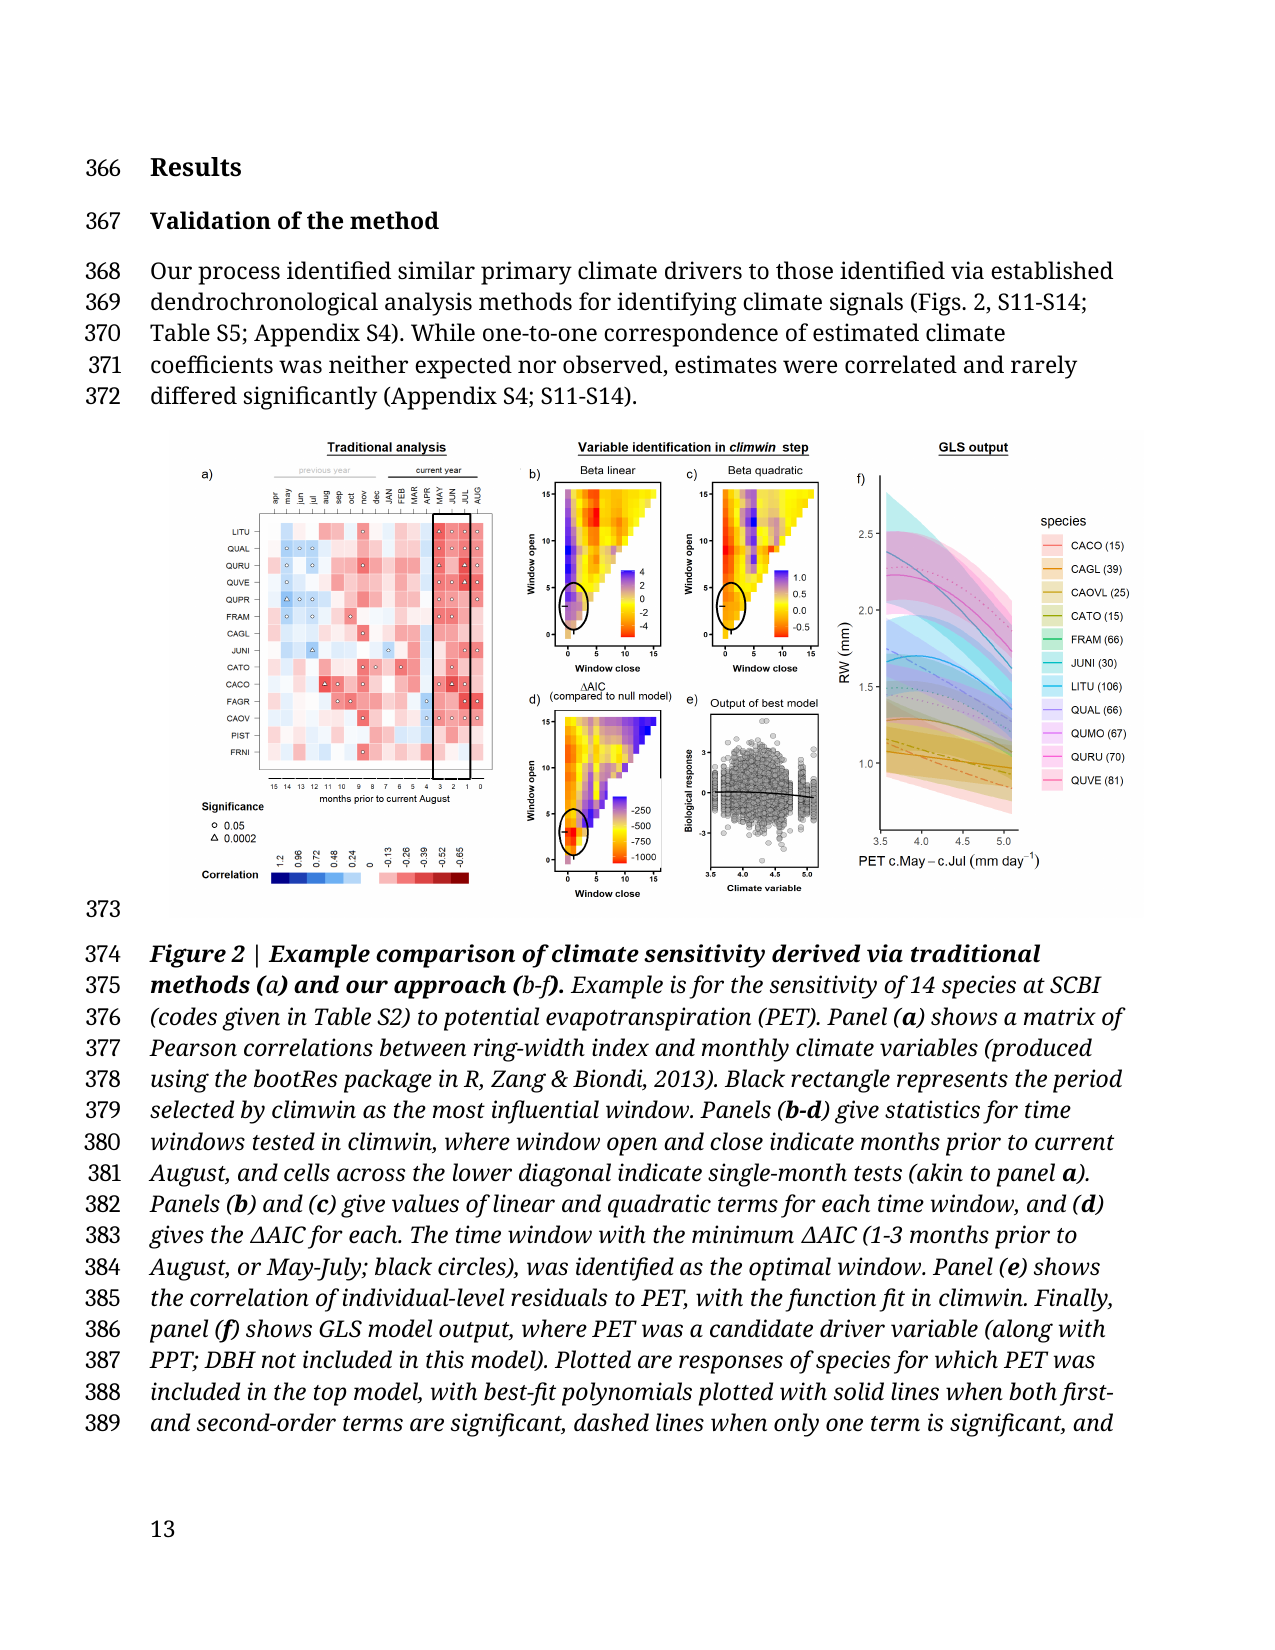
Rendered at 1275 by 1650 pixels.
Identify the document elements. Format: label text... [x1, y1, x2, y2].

text Our process identified similar primary climate drivers to those identified via established dendrochronological analysis methods for identifying climate signals (Figs. 2, S11-S14; Table S5; Appendix S4). While one-to-one correspondence of estimated climate coefficients was neither expected nor observed, estimates were correlated and rarely differed significantly (Appendix S4; S11-S14). [150, 255, 1125, 411]
picture [168, 430, 1144, 918]
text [150, 938, 1125, 1438]
subtitle Results [150, 150, 1125, 184]
subtitle Validation of the method [150, 205, 1125, 236]
